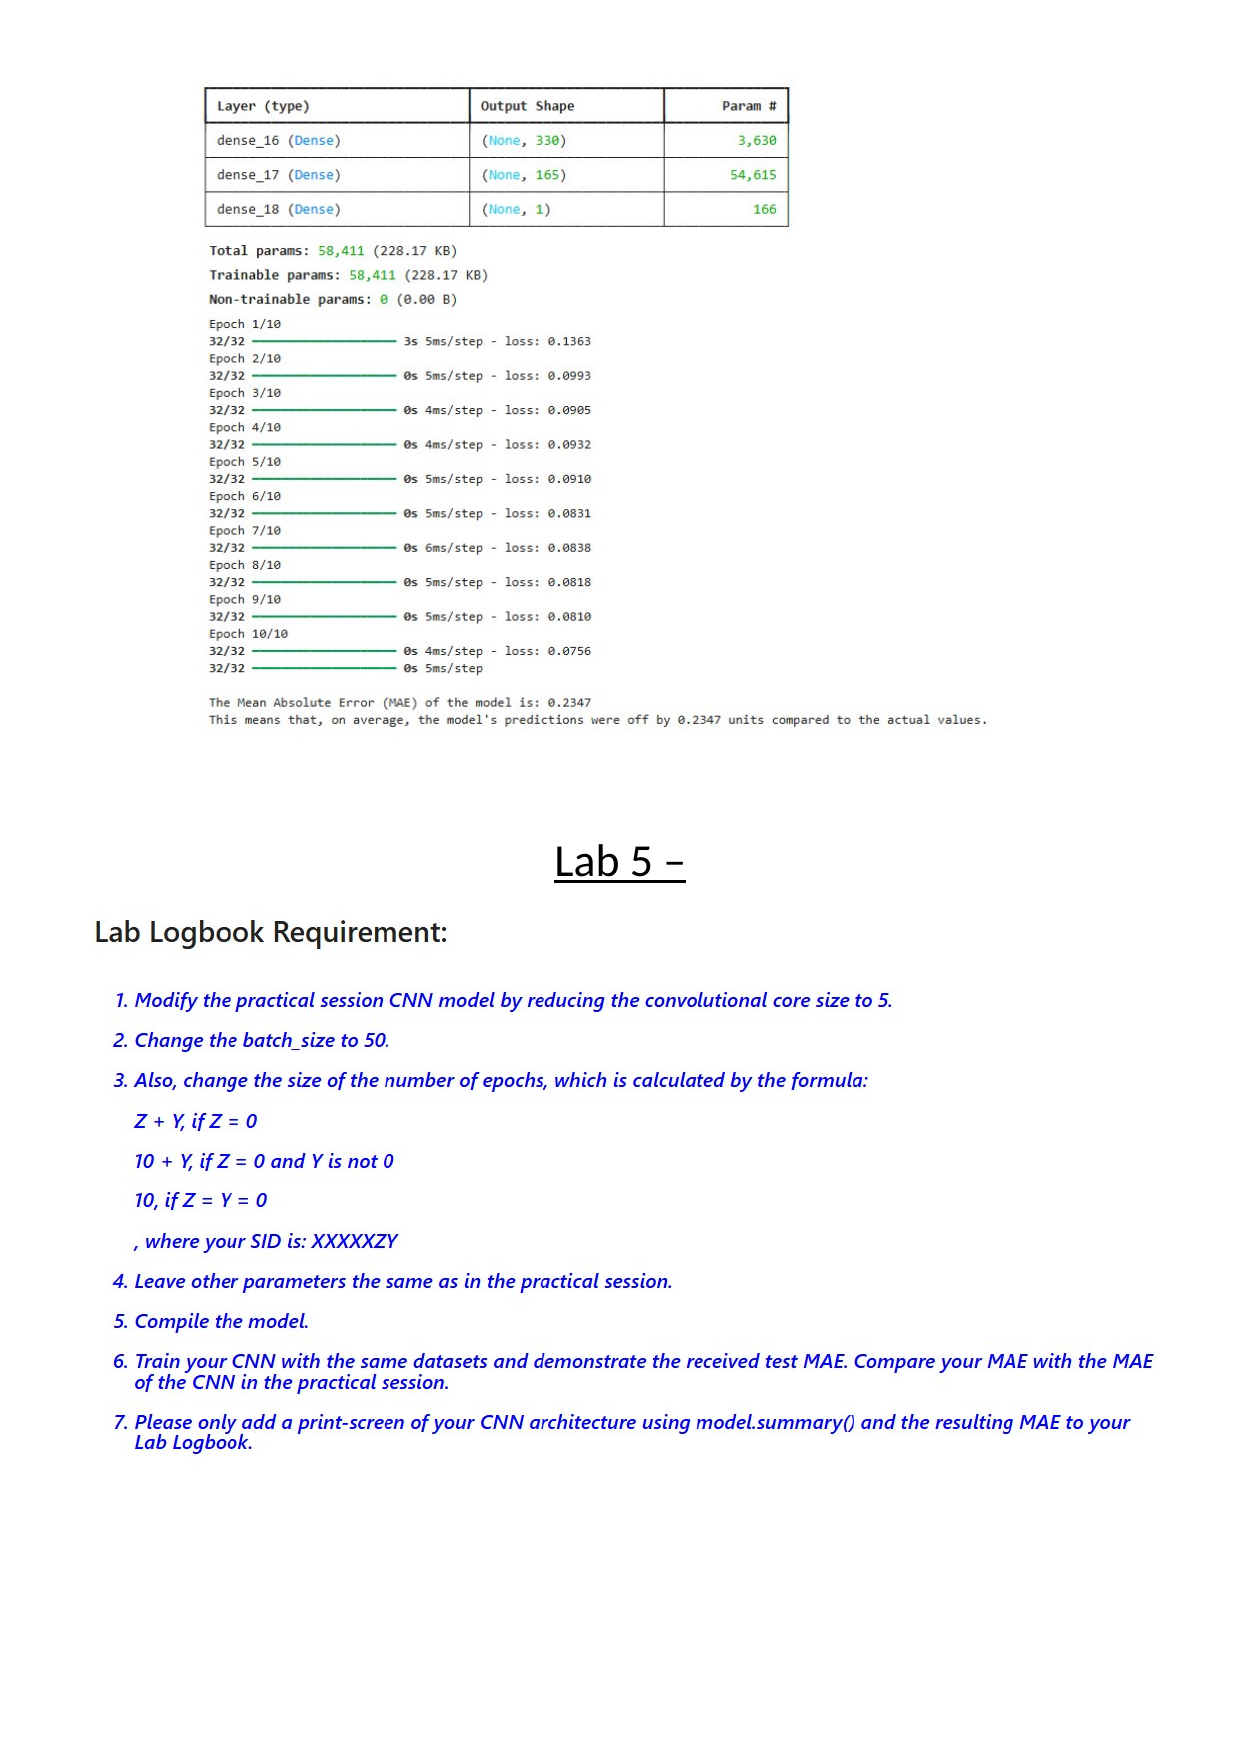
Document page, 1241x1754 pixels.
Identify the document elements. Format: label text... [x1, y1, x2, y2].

text Lab 5 – [75, 832, 1165, 888]
picture [150, 75, 1090, 737]
picture [75, 909, 1165, 1467]
